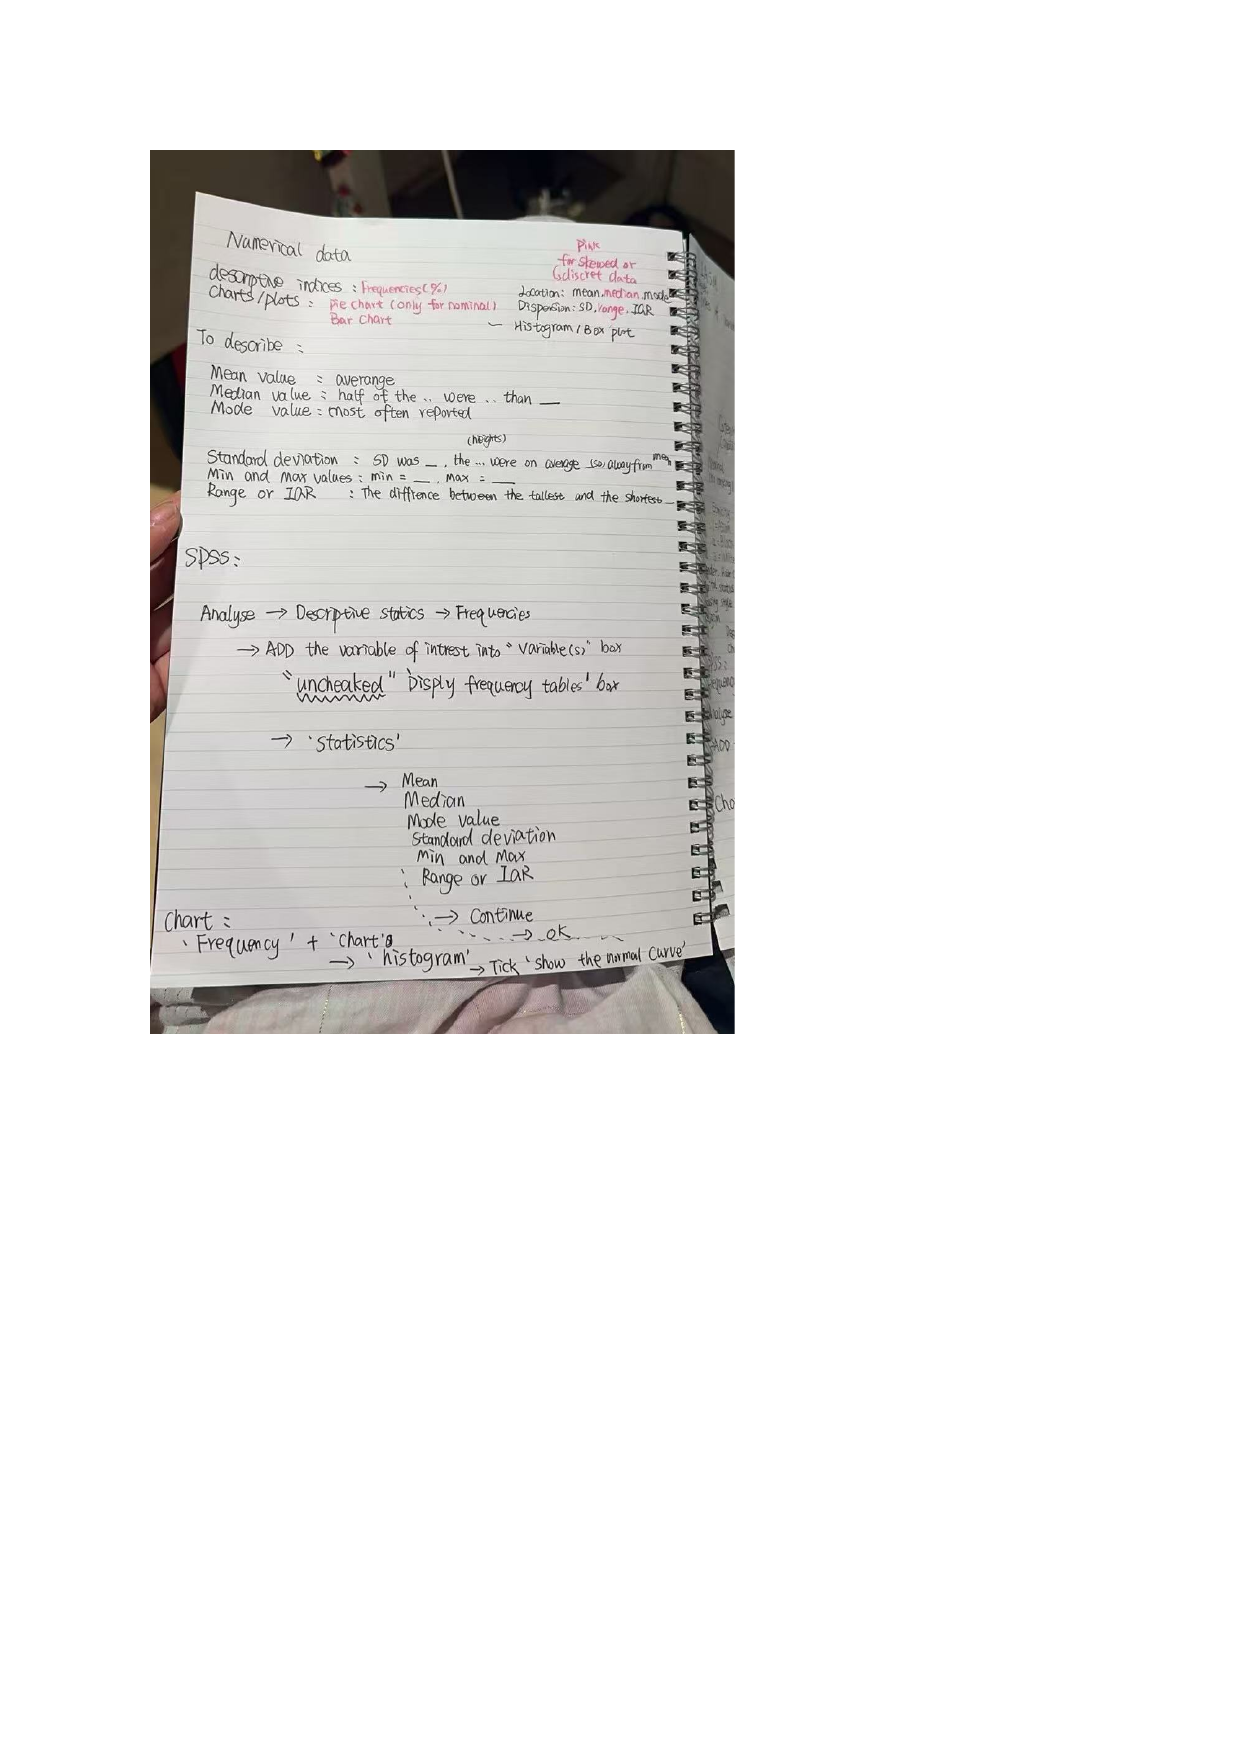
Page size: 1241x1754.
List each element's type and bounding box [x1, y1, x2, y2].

picture [150, 150, 735, 1034]
